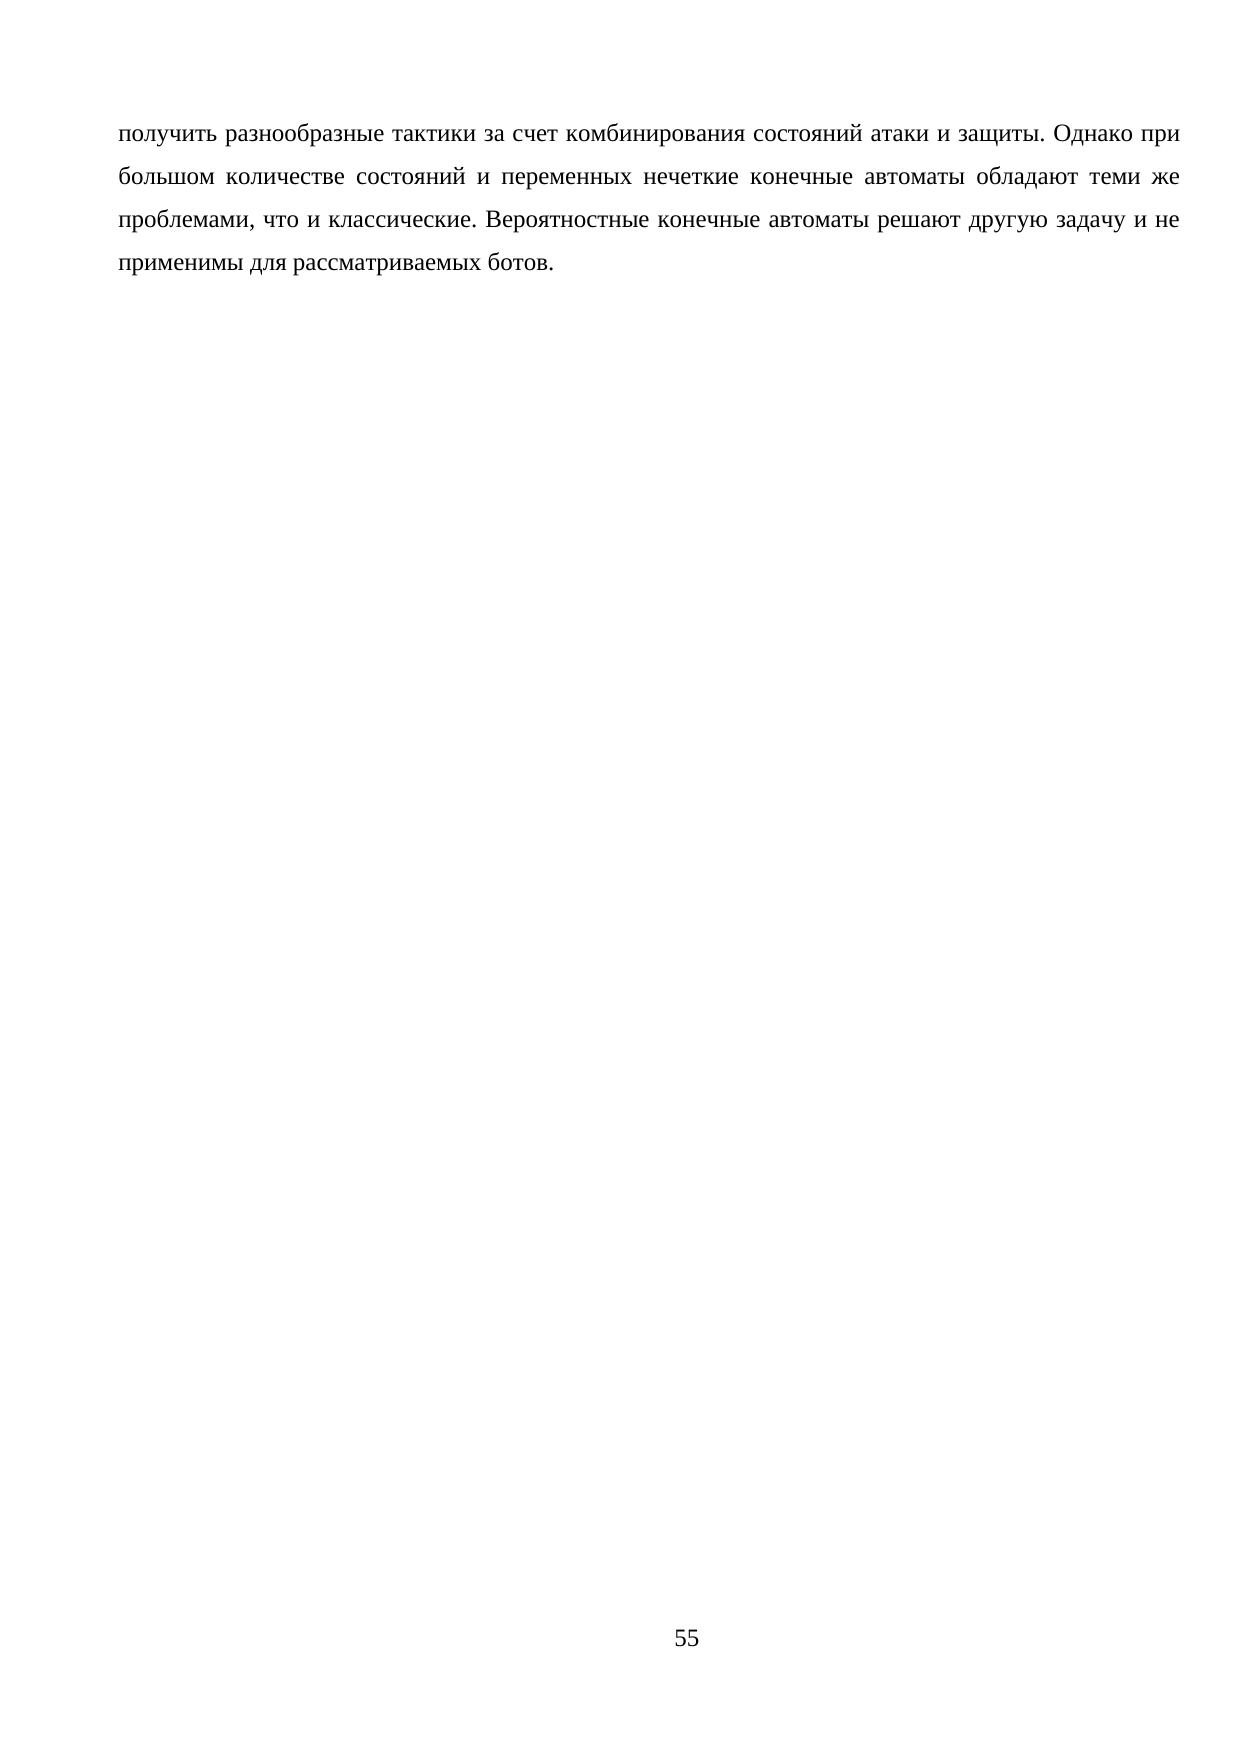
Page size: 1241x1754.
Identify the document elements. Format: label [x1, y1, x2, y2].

text [118, 118, 1181, 276]
